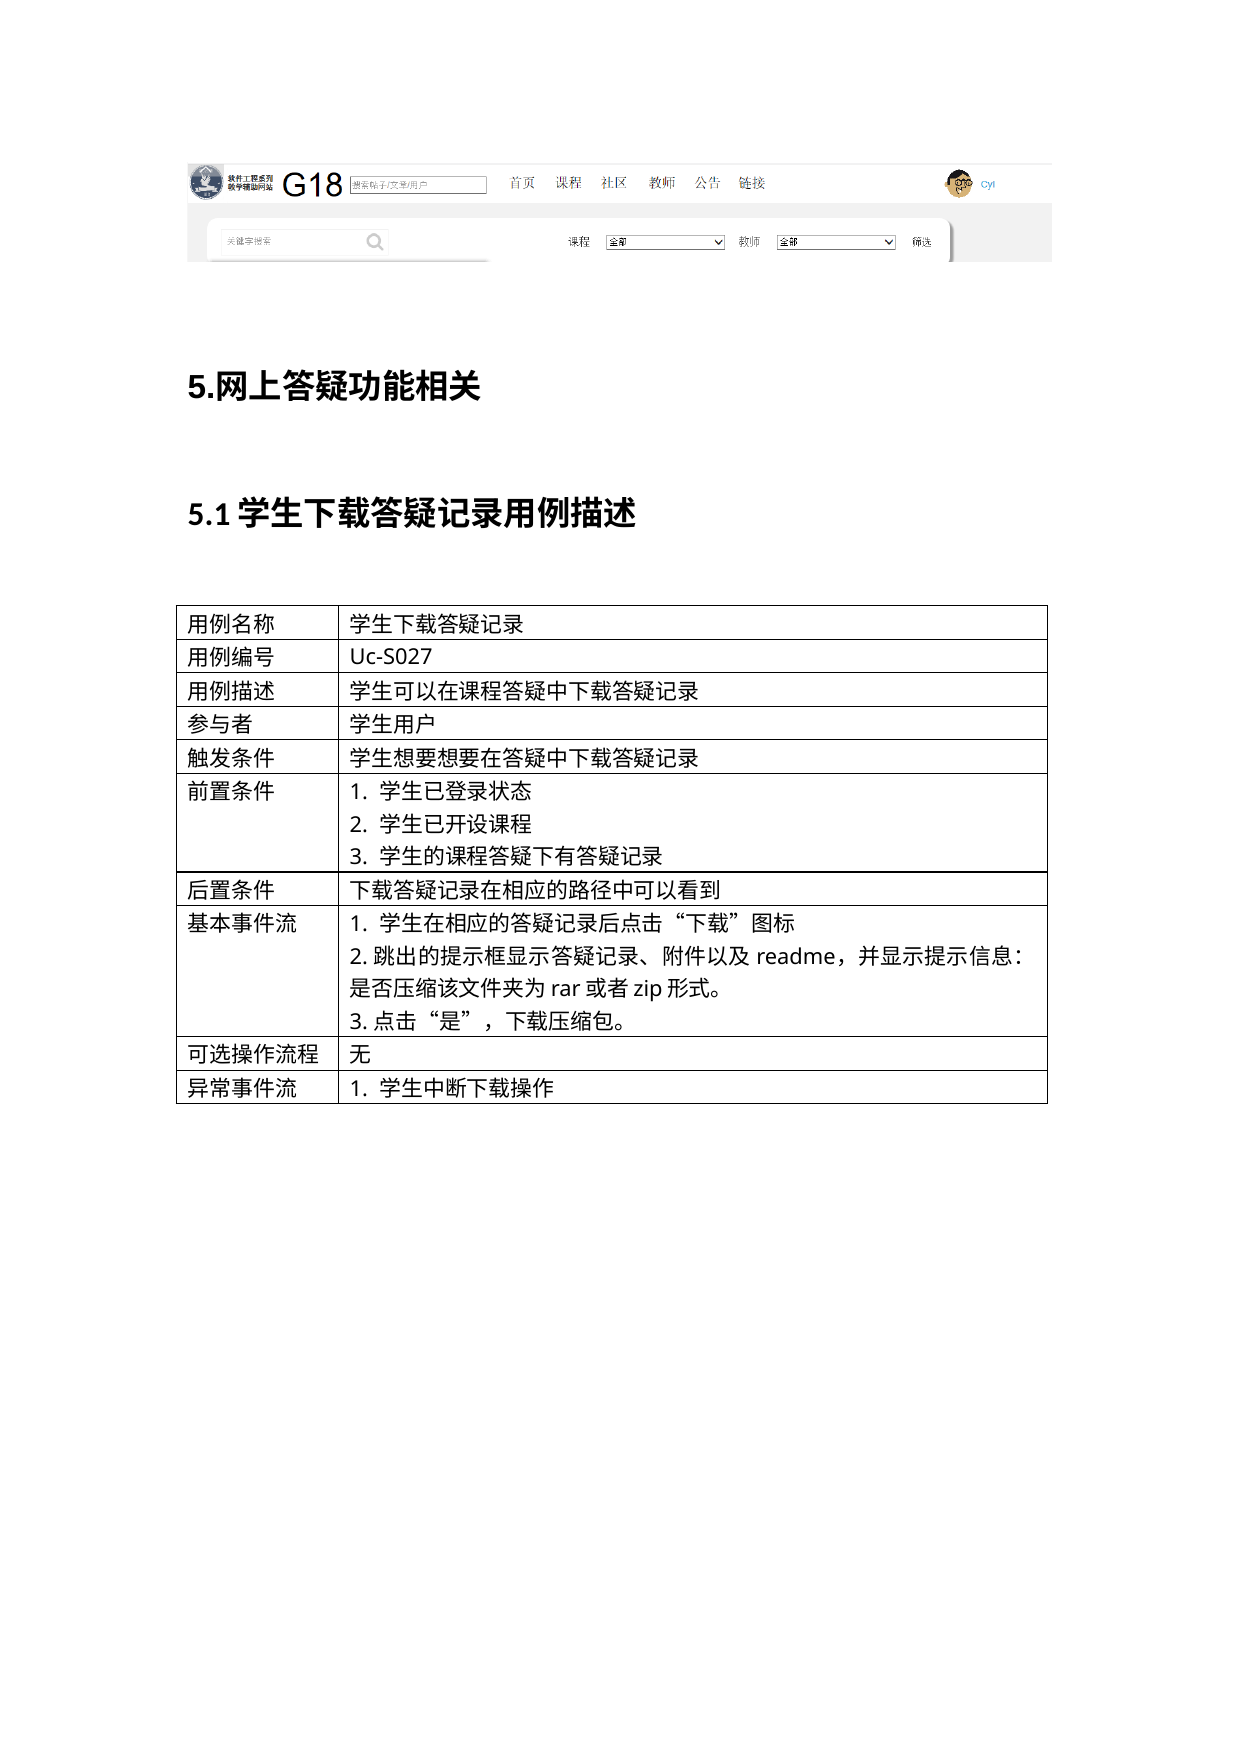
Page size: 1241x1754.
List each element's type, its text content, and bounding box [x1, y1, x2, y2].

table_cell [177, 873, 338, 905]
picture [187, 162, 1052, 262]
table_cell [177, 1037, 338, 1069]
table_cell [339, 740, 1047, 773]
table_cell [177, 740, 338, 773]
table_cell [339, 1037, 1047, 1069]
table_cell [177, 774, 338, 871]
table_cell 用例编号 [177, 640, 338, 672]
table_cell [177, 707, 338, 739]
table_cell 学生可以在课程答疑中下载答疑记录 [339, 673, 1047, 706]
table_header 学生下载答疑记录 [339, 606, 1047, 639]
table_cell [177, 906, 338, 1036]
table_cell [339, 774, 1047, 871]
table_cell Uc-S027 [339, 640, 1047, 672]
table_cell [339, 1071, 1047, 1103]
table_cell 用例描述 [177, 673, 338, 706]
table_header 用例名称 [177, 606, 338, 639]
subtitle 5.网上答疑功能相关 [187, 352, 1053, 417]
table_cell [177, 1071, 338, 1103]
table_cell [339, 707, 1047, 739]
subtitle 5.1学生下载答疑记录用例描述 [187, 478, 1053, 543]
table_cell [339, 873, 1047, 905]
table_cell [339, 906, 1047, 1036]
